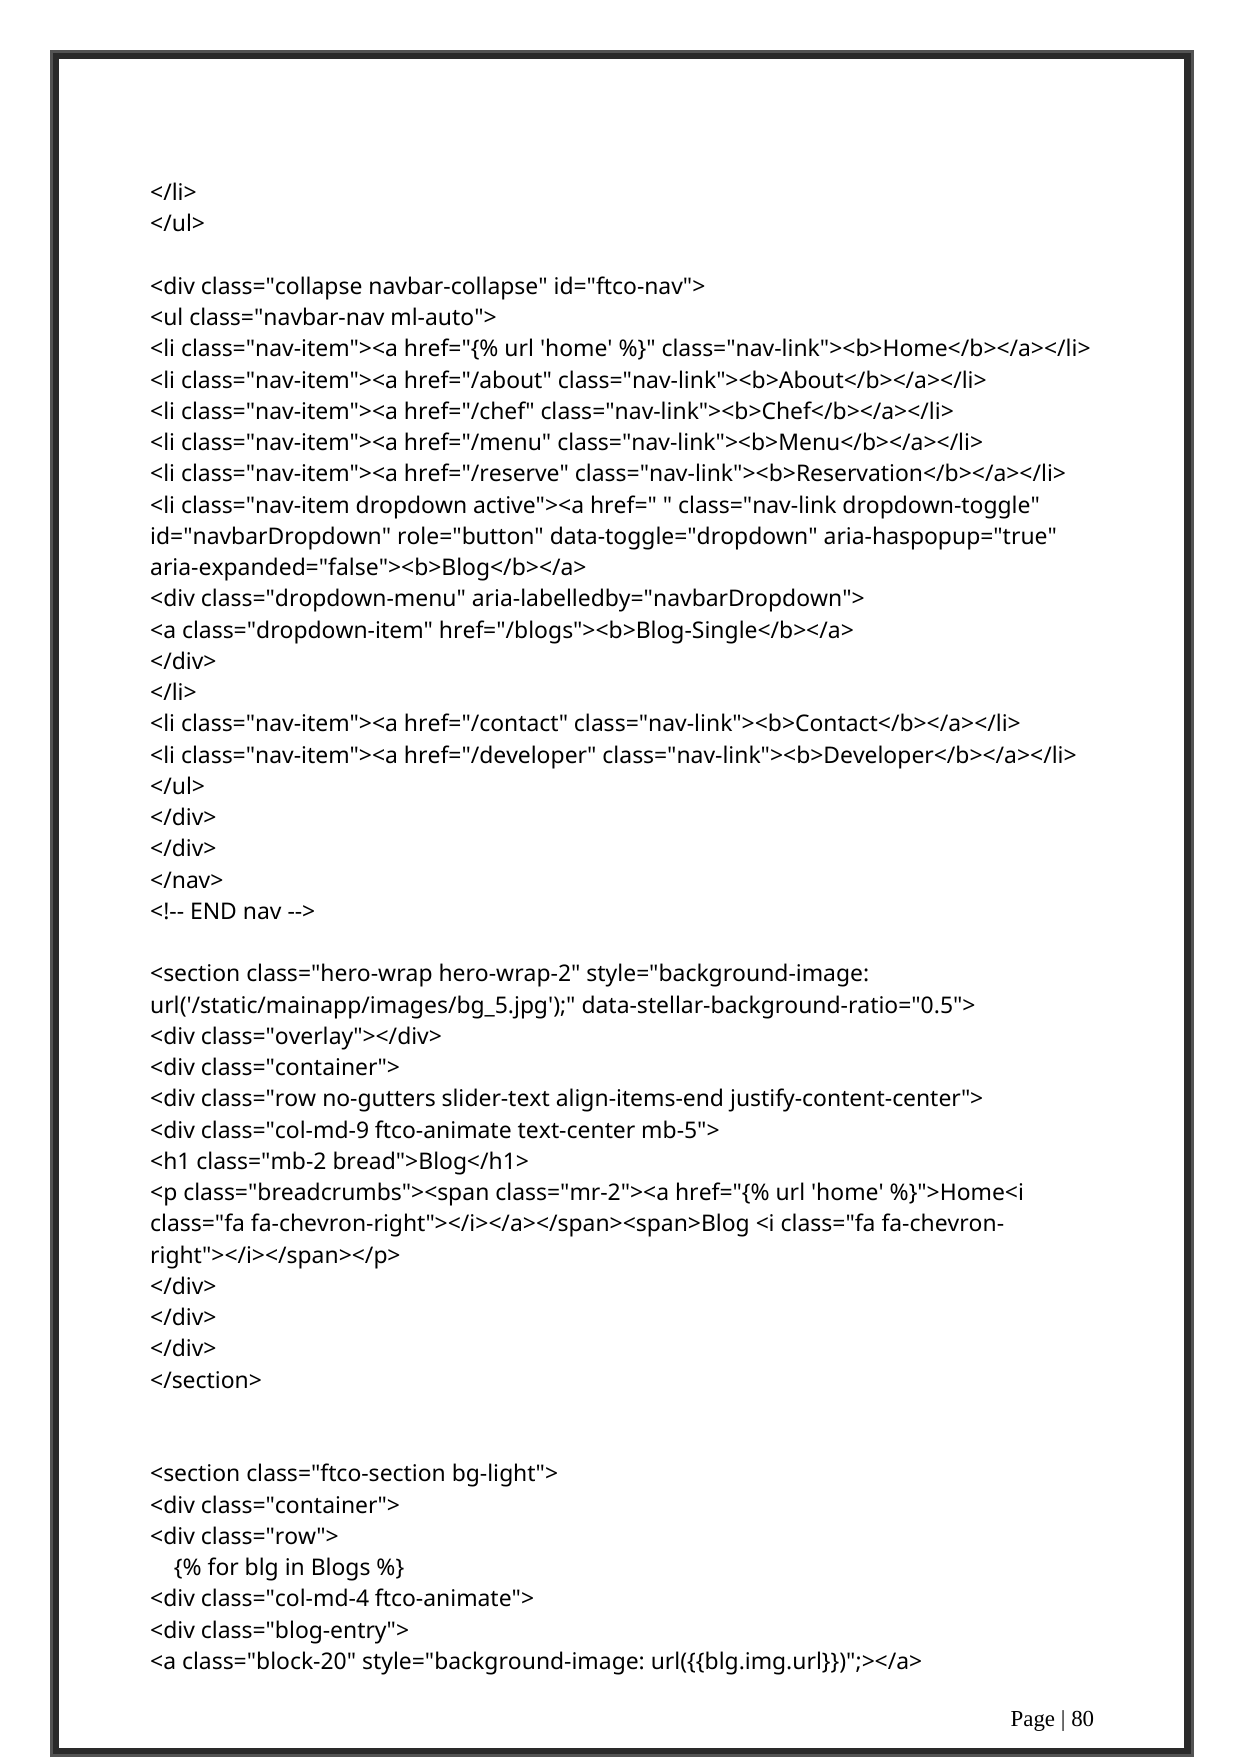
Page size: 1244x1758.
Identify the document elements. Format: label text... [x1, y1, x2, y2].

text <div class="col-md-9 ftco-animate text-center mb-5"> [150, 1114, 1094, 1145]
text <!-- END nav --> [150, 895, 1094, 926]
text </div> [150, 832, 1094, 864]
text {% for blg in Blogs %} [150, 1551, 1094, 1582]
text </div> [150, 1332, 1094, 1364]
text <li class="nav-item"><a href="/reserve" class="nav-link"><b>Reservation</b></a></li> [150, 457, 1094, 489]
text <div class="blog-entry"> [150, 1614, 1094, 1645]
text <ul class="navbar-nav ml-auto"> [150, 301, 1094, 332]
text <li class="nav-item"><a href="/menu" class="nav-link"><b>Menu</b></a></li> [150, 426, 1094, 457]
text <section class="ftco-section bg-light"> [150, 1457, 1094, 1489]
text </nav> [150, 864, 1094, 895]
text <div class="overlay"></div> [150, 1020, 1094, 1051]
text <a class="block-20" style="background-image: url({{blg.img.url}})";></a> [150, 1645, 1094, 1676]
text <section class="hero-wrap hero-wrap-2" style="background-image: url('/static/mainapp/images/bg_5.jpg');" data-stellar-background-ratio="0.5"> [150, 957, 1094, 1020]
text <li class="nav-item"><a href="/developer" class="nav-link"><b>Developer</b></a></li> [150, 739, 1094, 770]
text </div> [150, 801, 1094, 832]
text <a class="dropdown-item" href="/blogs"><b>Blog-Single</b></a> [150, 614, 1094, 645]
text </li> [150, 176, 1094, 207]
text <div class="collapse navbar-collapse" id="ftco-nav"> [150, 270, 1094, 301]
text </ul> [150, 770, 1094, 801]
text <li class="nav-item dropdown active"><a href=" " class="nav-link dropdown-toggle" id="navbarDropdown" role="button" data-toggle="dropdown" aria-haspopup="true" aria-expanded="false"><b>Blog</b></a> [150, 489, 1094, 582]
text <li class="nav-item"><a href="/contact" class="nav-link"><b>Contact</b></a></li> [150, 707, 1094, 739]
text <li class="nav-item"><a href="{% url 'home' %}" class="nav-link"><b>Home</b></a></li> [150, 332, 1094, 364]
text <p class="breadcrumbs"><span class="mr-2"><a href="{% url 'home' %}">Home<i class="fa fa-chevron-right"></i></a></span><span>Blog <i class="fa fa-chevron-right"></i></span></p> [150, 1176, 1094, 1270]
text <div class="row"> [150, 1520, 1094, 1551]
text <li class="nav-item"><a href="/about" class="nav-link"><b>About</b></a></li> [150, 364, 1094, 395]
text </li> [150, 676, 1094, 707]
text <div class="dropdown-menu" aria-labelledby="navbarDropdown"> [150, 582, 1094, 614]
text <li class="nav-item"><a href="/chef" class="nav-link"><b>Chef</b></a></li> [150, 395, 1094, 426]
text </ul> [150, 207, 1094, 239]
text </section> [150, 1364, 1094, 1395]
text <div class="container"> [150, 1489, 1094, 1520]
text <div class="row no-gutters slider-text align-items-end justify-content-center"> [150, 1082, 1094, 1114]
text <h1 class="mb-2 bread">Blog</h1> [150, 1145, 1094, 1176]
text </div> [150, 645, 1094, 676]
text </div> [150, 1270, 1094, 1301]
text </div> [150, 1301, 1094, 1332]
text <div class="col-md-4 ftco-animate"> [150, 1582, 1094, 1614]
text <div class="container"> [150, 1051, 1094, 1082]
